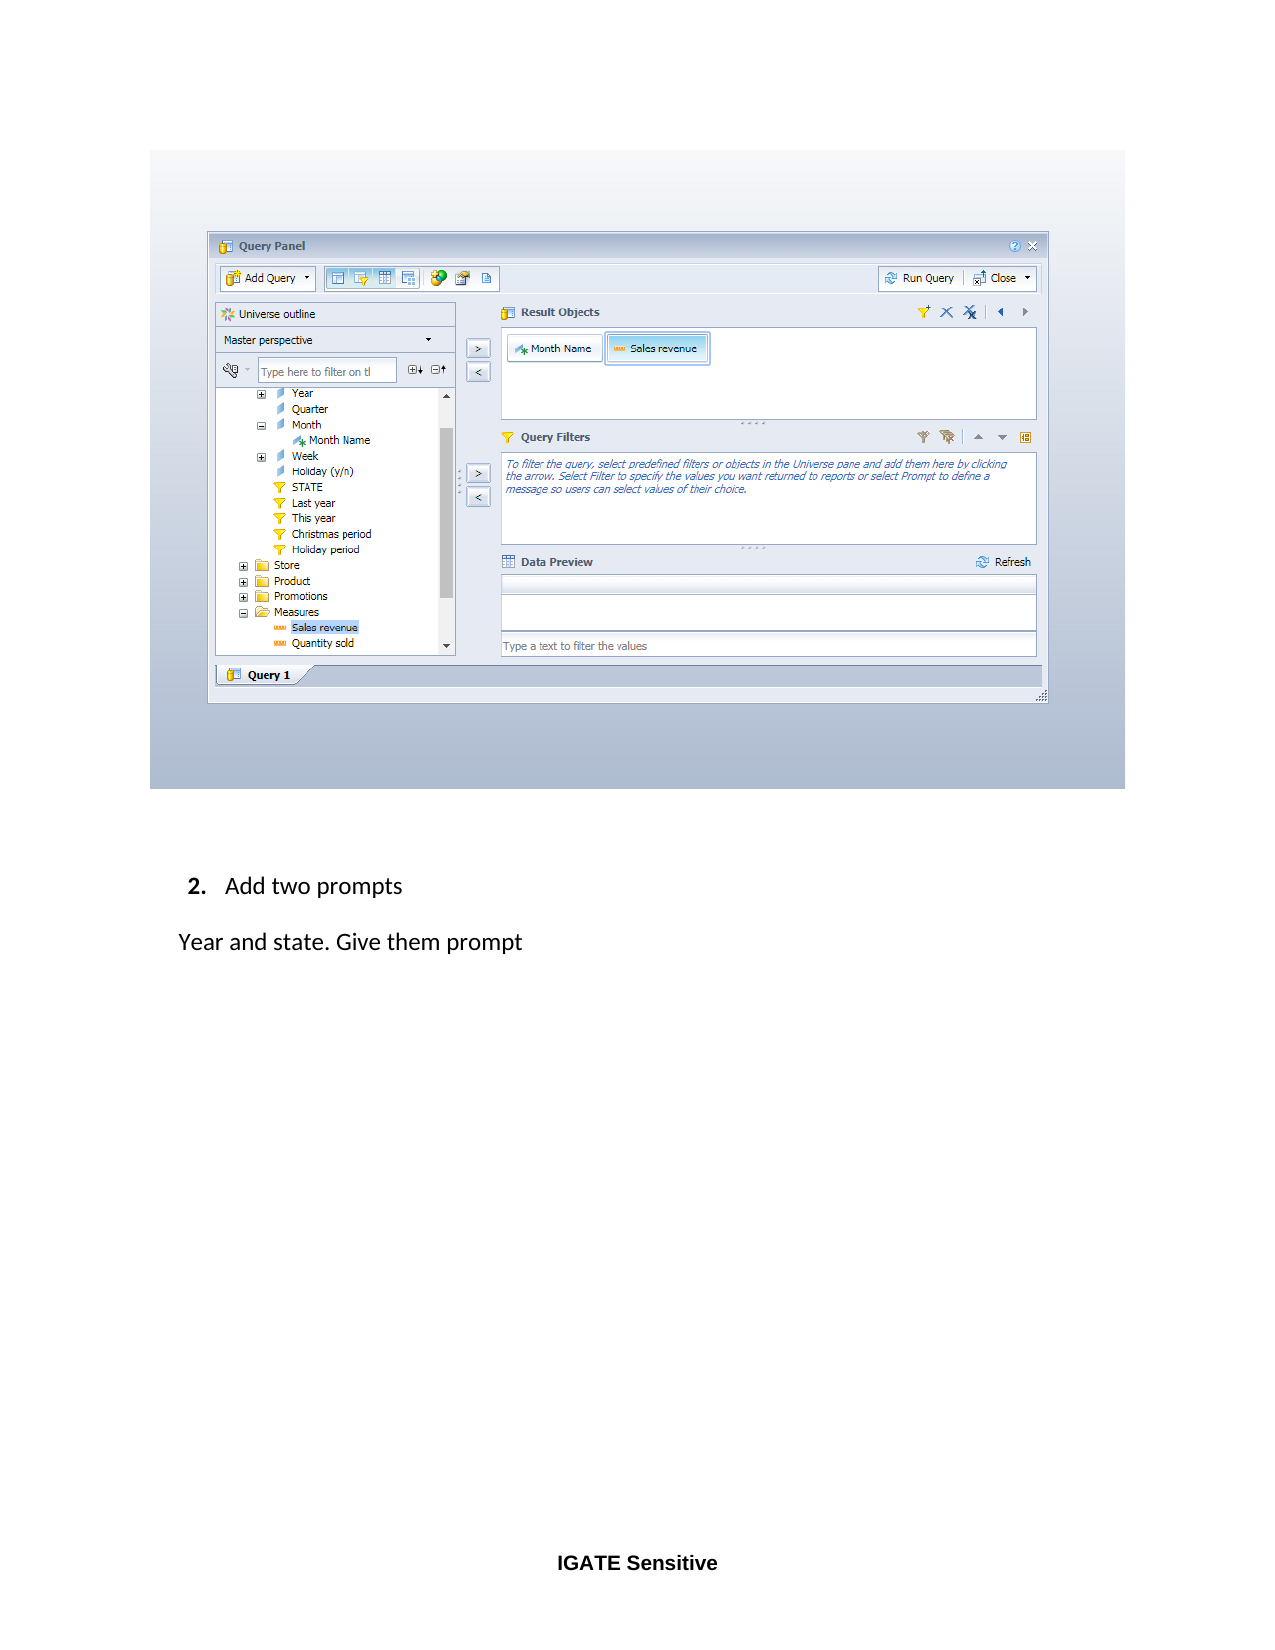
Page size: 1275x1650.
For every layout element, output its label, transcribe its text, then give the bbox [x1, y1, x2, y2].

text Year and state. Give them prompt [150, 926, 1125, 956]
list Add two prompts [187, 870, 1125, 900]
picture [150, 150, 1125, 789]
